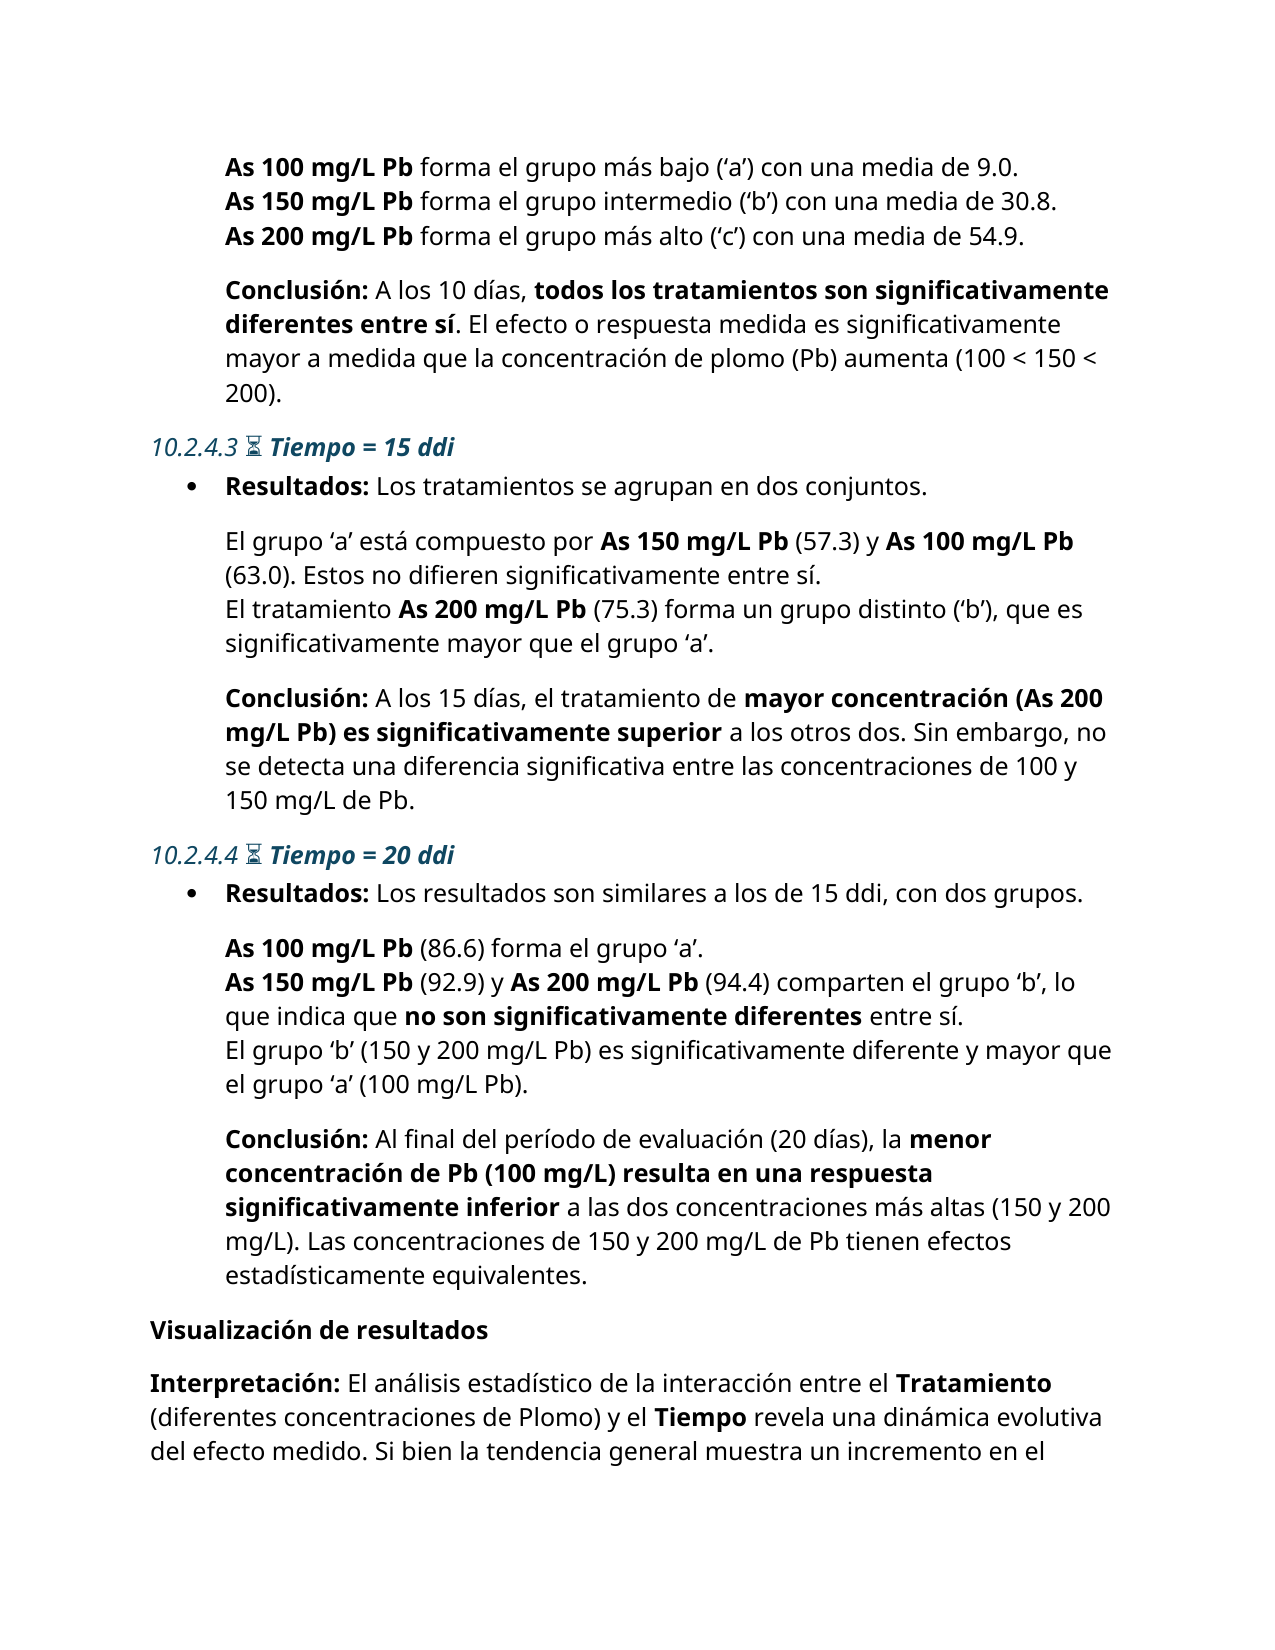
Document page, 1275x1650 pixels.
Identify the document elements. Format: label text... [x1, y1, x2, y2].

list Conclusión: A los 15 días, el tratamiento de mayor concentración (As 200 mg/L Pb) es significativamente superior a los otros dos. Sin embargo, no se detecta una diferencia significativa entre las concentraciones de 100 y 150 mg/L de Pb. [187, 680, 1125, 817]
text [150, 1366, 1125, 1468]
subtitle 10.2.4.4 ⏳ Tiempo = 20 ddi [150, 837, 1125, 871]
list Resultados: Los resultados son similares a los de 15 ddi, con dos grupos. [187, 876, 1125, 910]
subtitle 10.2.4.3 ⏳ Tiempo = 15 ddi [150, 430, 1125, 464]
list Conclusión: A los 10 días, todos los tratamientos son significativamente diferentes entre sí. El efecto o respuesta medida es significativamente mayor a medida que la concentración de plomo (Pb) aumenta (100 < 150 < 200). [187, 273, 1125, 409]
list Conclusión: Al final del período de evaluación (20 días), la menor concentración de Pb (100 mg/L) resulta en una respuesta significativamente inferior a las dos concentraciones más altas (150 y 200 mg/L). Las concentraciones de 150 y 200 mg/L de Pb tienen efectos estadísticamente equivalentes. [187, 1122, 1125, 1292]
list As 100 mg/L Pb forma el grupo más bajo (‘a’) con una media de 9.0. As 150 mg/L Pb forma el grupo intermedio (‘b’) con una media de 30.8. As 200 mg/L Pb forma el grupo más alto (‘c’) con una media de 54.9. [187, 150, 1125, 252]
text Visualización de resultados [150, 1313, 1125, 1347]
list As 100 mg/L Pb (86.6) forma el grupo ‘a’. As 150 mg/L Pb (92.9) y As 200 mg/L Pb (94.4) comparten el grupo ‘b’, lo que indica que no son significativamente diferentes entre sí. El grupo ‘b’ (150 y 200 mg/L Pb) es significativamente diferente y mayor que el grupo ‘a’ (100 mg/L Pb). [187, 931, 1125, 1101]
list El grupo ‘a’ está compuesto por As 150 mg/L Pb (57.3) y As 100 mg/L Pb (63.0). Estos no difieren significativamente entre sí. El tratamiento As 200 mg/L Pb (75.3) forma un grupo distinto (‘b’), que es significativamente mayor que el grupo ‘a’. [187, 523, 1125, 659]
list Resultados: Los tratamientos se agrupan en dos conjuntos. [187, 468, 1125, 502]
